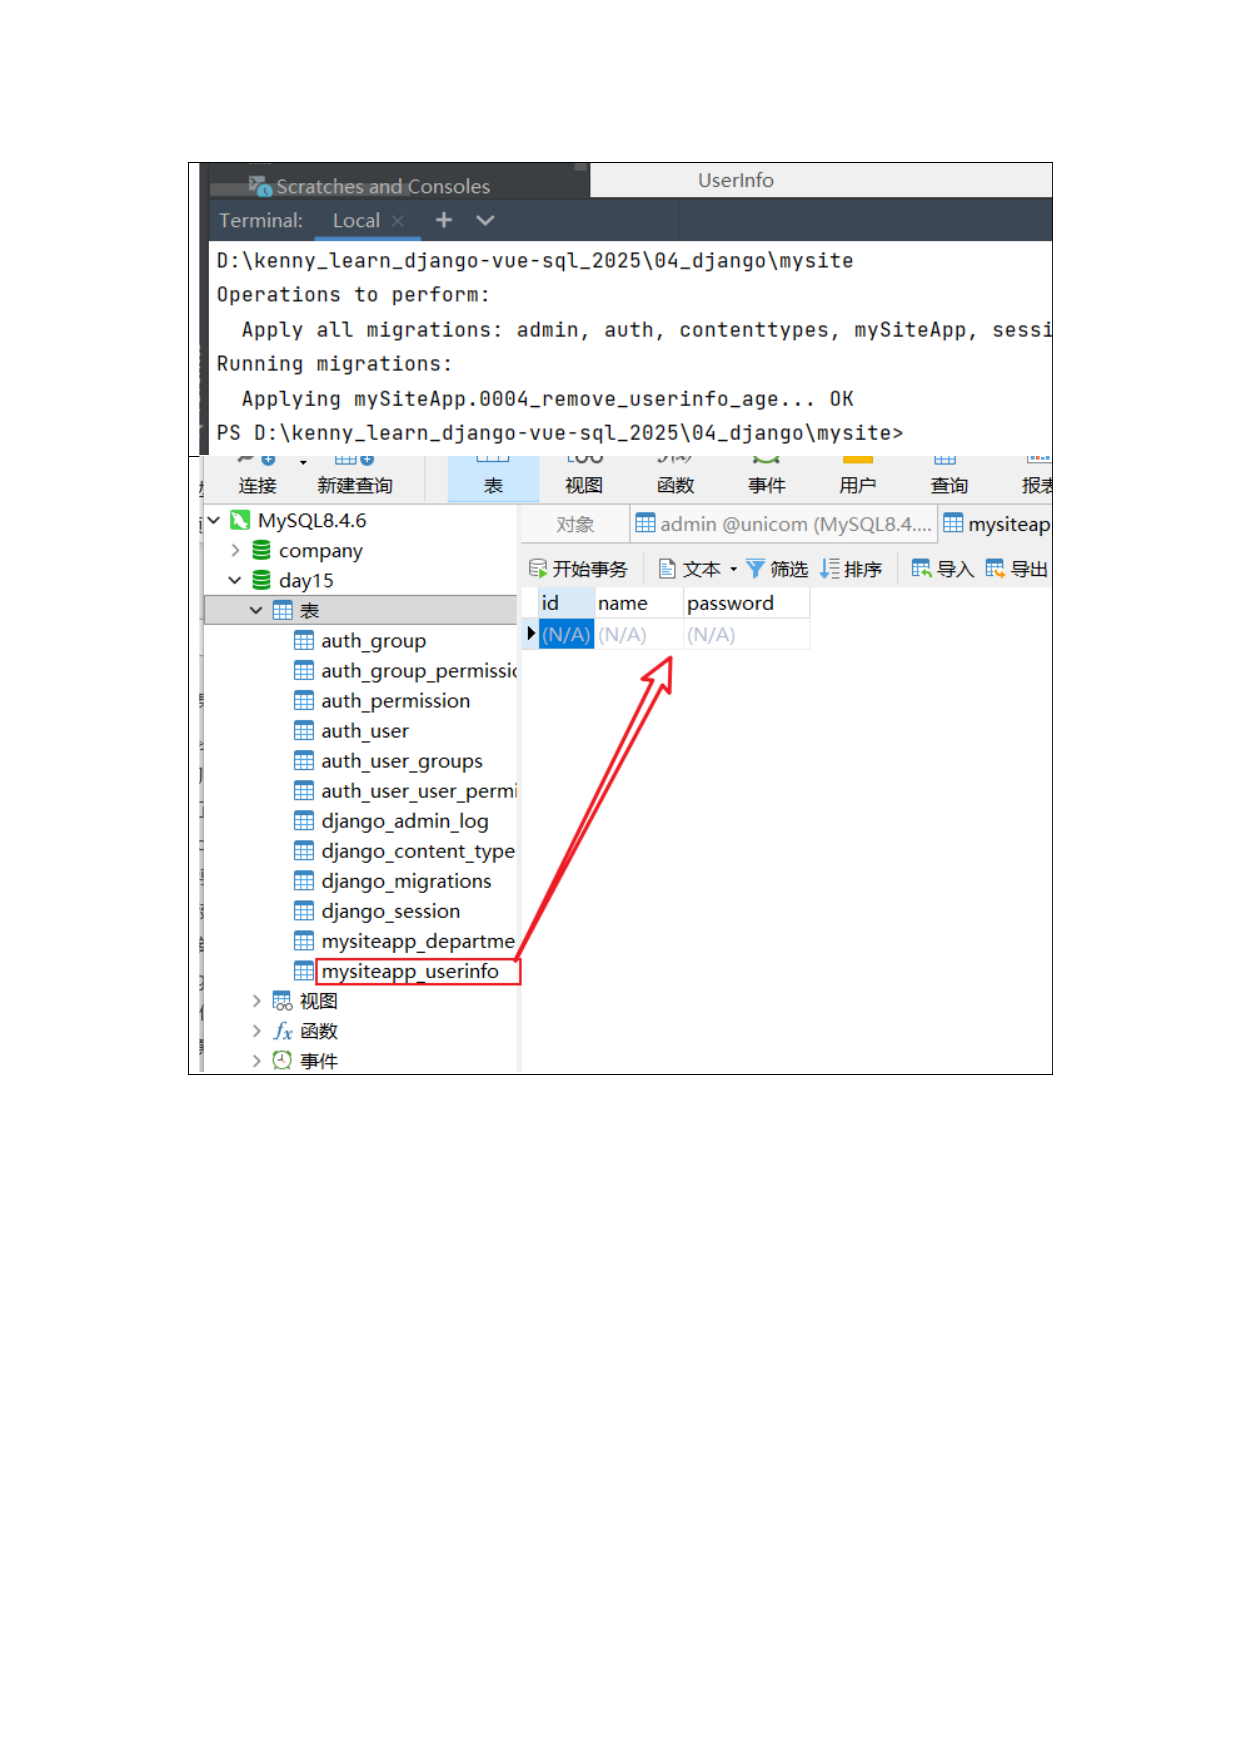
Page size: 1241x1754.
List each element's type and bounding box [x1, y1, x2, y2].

picture [199, 456, 1053, 1072]
table_cell [189, 457, 1052, 1074]
table_cell [189, 163, 1052, 456]
picture [199, 163, 1053, 455]
